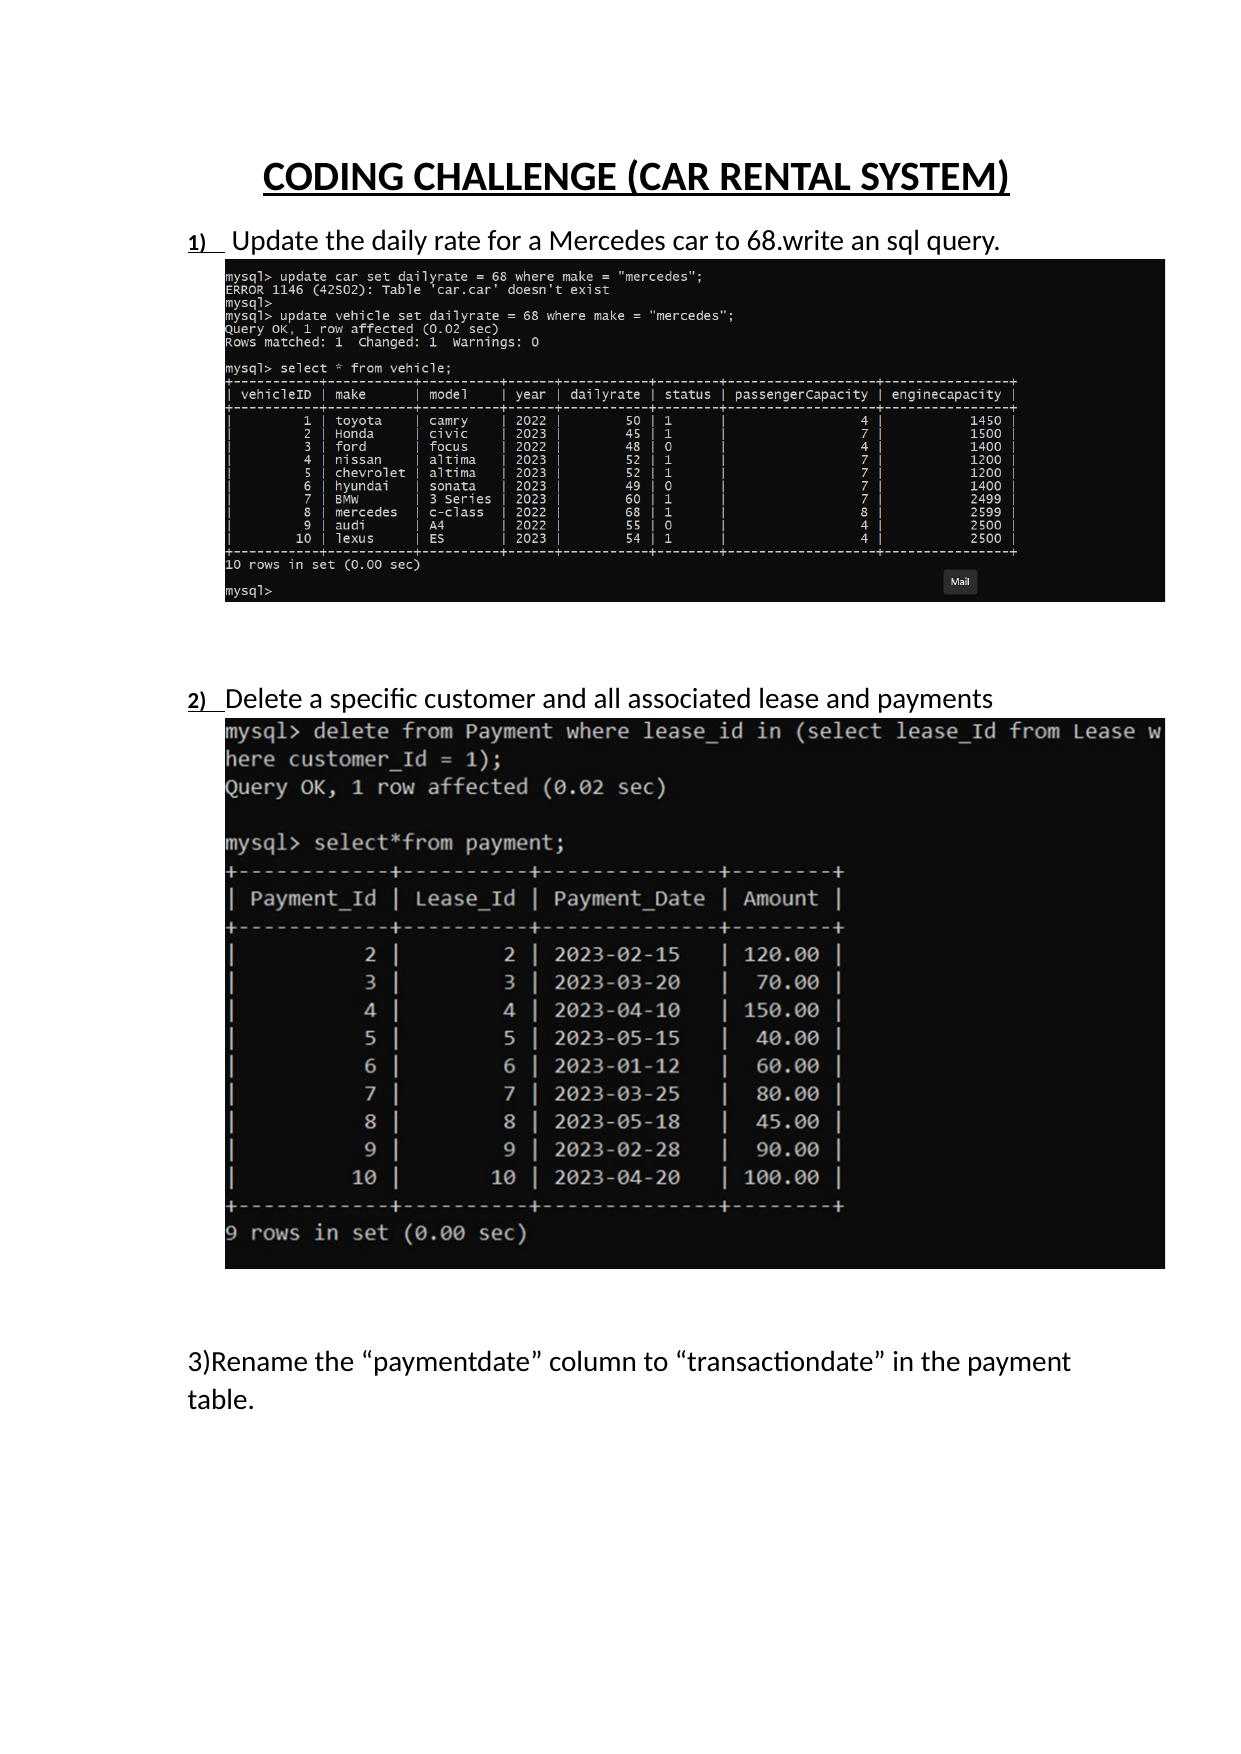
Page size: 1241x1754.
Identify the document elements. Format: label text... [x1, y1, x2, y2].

picture [225, 718, 1166, 1269]
list Delete a specific customer and all associated lease and payments [187, 681, 1090, 716]
picture [225, 259, 1166, 602]
text 3)Rename the “paymentdate” column to “transactiondate” in the payment table. [187, 1343, 1090, 1417]
text CODING CHALLENGE (CAR RENTAL SYSTEM) [187, 150, 1090, 201]
